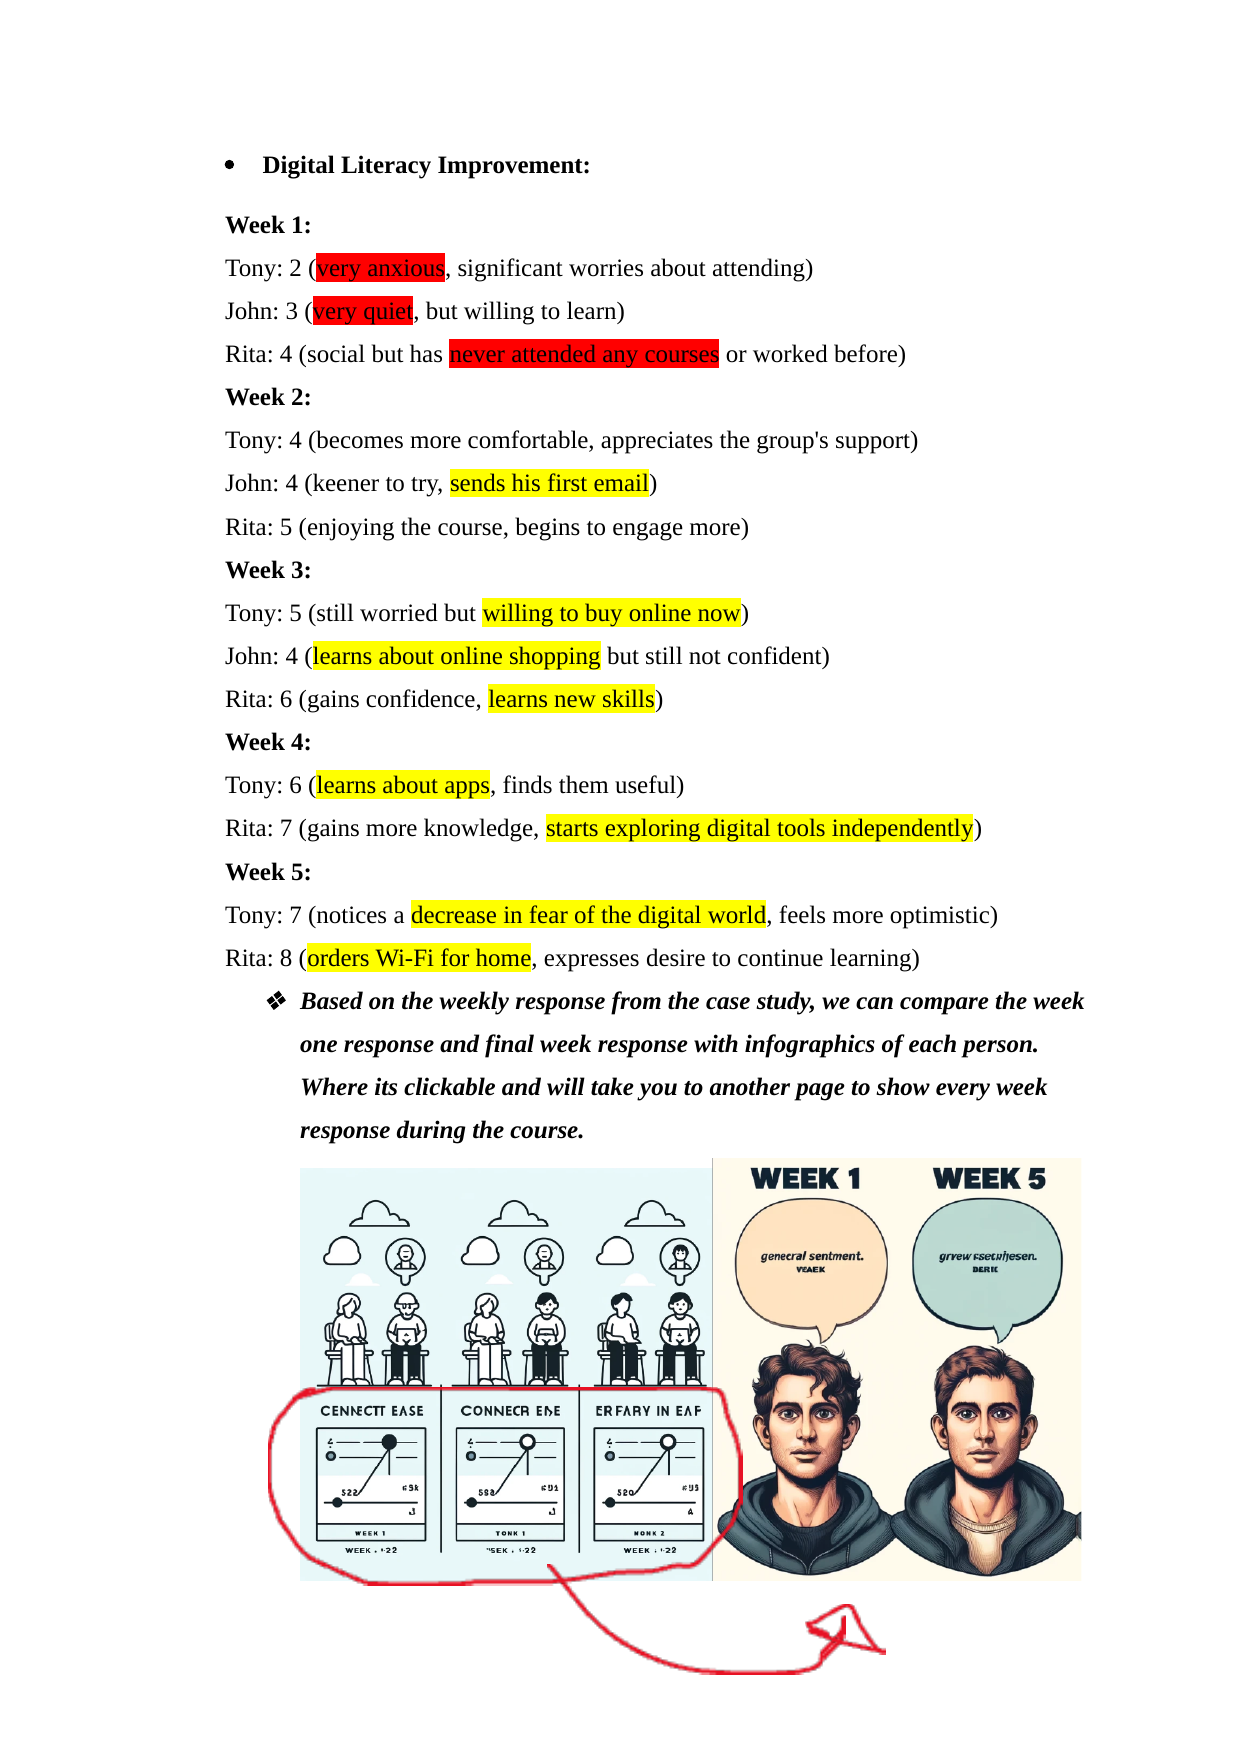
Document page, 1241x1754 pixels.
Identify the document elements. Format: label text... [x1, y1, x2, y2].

text Week 4: [225, 727, 1090, 756]
text Rita: 5 (enjoying the course, begins to engage more) [225, 512, 1090, 540]
list Digital Literacy Improvement: [225, 150, 1090, 179]
text John: 4 (keener to try, sends his first email) [225, 468, 1090, 497]
text Rita: 8 (orders Wi-Fi for home, expresses desire to continue learning) [531, 943, 1090, 972]
text John: 3 (very quiet, but willing to learn) [413, 296, 1090, 325]
picture [268, 1158, 1082, 1675]
text Tony: 2 (very anxious, significant worries about attending) [445, 253, 1090, 282]
text Tony: 6 (learns about apps, finds them useful) [490, 770, 1090, 799]
text Tony: 7 (notices a decrease in fear of the digital world, feels more optimistic) [225, 900, 411, 928]
list Based on the weekly response from the case study, we can compare the week one response and final week response with infographics of each person. Where its clickable and will take you to another page to show every week response during the course. [262, 986, 1090, 1144]
text Tony: 7 (notices a decrease in fear of the digital world, feels more optimistic) [766, 900, 1090, 928]
text Tony: 4 (becomes more comfortable, appreciates the group's support) [225, 425, 1090, 454]
text John: 3 (very quiet, but willing to learn) [225, 296, 313, 325]
text Week 1: [225, 210, 1090, 238]
text Rita: 6 (gains confidence, learns new skills) [655, 684, 1090, 713]
text Rita: 7 (gains more knowledge, starts exploring digital tools independently) [225, 813, 1090, 842]
text Rita: 4 (social but has never attended any courses or worked before) [225, 339, 449, 368]
text Rita: 6 (gains confidence, learns new skills) [225, 684, 488, 713]
text Tony: 5 (still worried but willing to buy online now) [741, 598, 1090, 627]
text Week 2: [225, 382, 1090, 411]
text Week 3: [225, 555, 1090, 583]
text Week 5: [225, 857, 1090, 885]
text Tony: 5 (still worried but willing to buy online now) [225, 598, 482, 627]
text John: 4 (learns about online shopping but still not confident) [601, 641, 1090, 670]
text Rita: 4 (social but has never attended any courses or worked before) [719, 339, 1090, 368]
